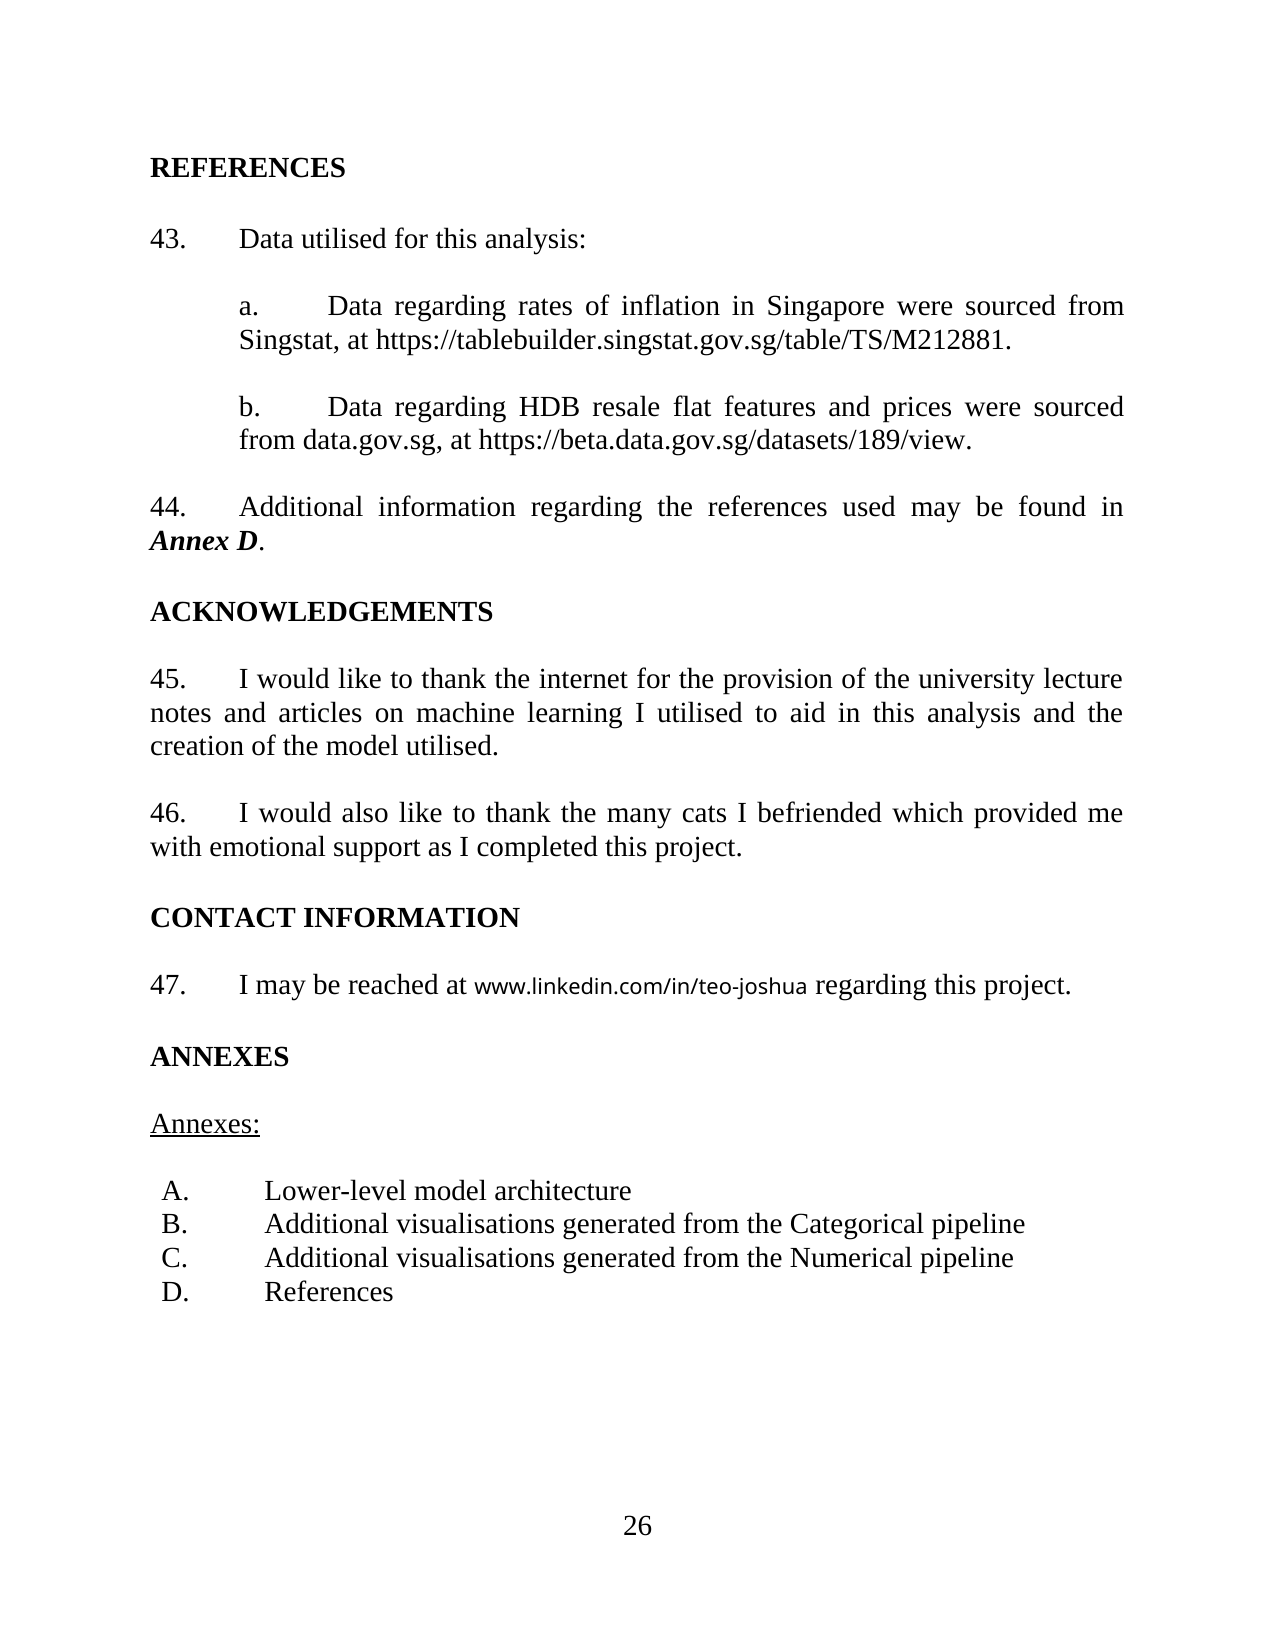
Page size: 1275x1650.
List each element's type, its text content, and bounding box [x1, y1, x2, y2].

text ANNEXES [150, 1039, 1125, 1072]
list Data regarding HDB resale flat features and prices were sourced from data.gov.sg, at https://beta.data.gov.sg/datasets/189/view. [239, 389, 1125, 456]
list I would like to thank the internet for the provision of the university lecture notes and articles on machine learning I utilised to aid in this analysis and the creation of the model utilised. [150, 661, 1125, 762]
text REFERENCES [150, 150, 1125, 183]
table_cell Additional visualisations generated from the Numerical pipeline [253, 1240, 1124, 1274]
table_cell B. [150, 1207, 253, 1240]
list Data utilised for this analysis: [150, 221, 1125, 255]
table_header A. [150, 1173, 253, 1207]
table_cell Additional visualisations generated from the Categorical pipeline [253, 1207, 1124, 1240]
text ACKNOWLEDGEMENTS [150, 594, 1125, 628]
text Annexes: [150, 1106, 1125, 1139]
list I may be reached at www.linkedin.com/in/teo-joshua regarding this project. [150, 967, 1125, 1001]
text CONTACT INFORMATION [150, 900, 1125, 934]
list Data regarding rates of inflation in Singapore were sourced from Singstat, at https://tablebuilder.singstat.gov.sg/table/TS/M212881. [239, 288, 1125, 355]
list I would also like to thank the many cats I befriended which provided me with emotional support as I completed this project. [150, 796, 1125, 863]
table_cell C. [150, 1240, 253, 1274]
table_cell D. [150, 1274, 253, 1307]
list Additional information regarding the references used may be found in Annex D. [150, 489, 1125, 557]
table_header Lower-level model architecture [253, 1173, 1124, 1207]
table_cell References [253, 1274, 1124, 1307]
